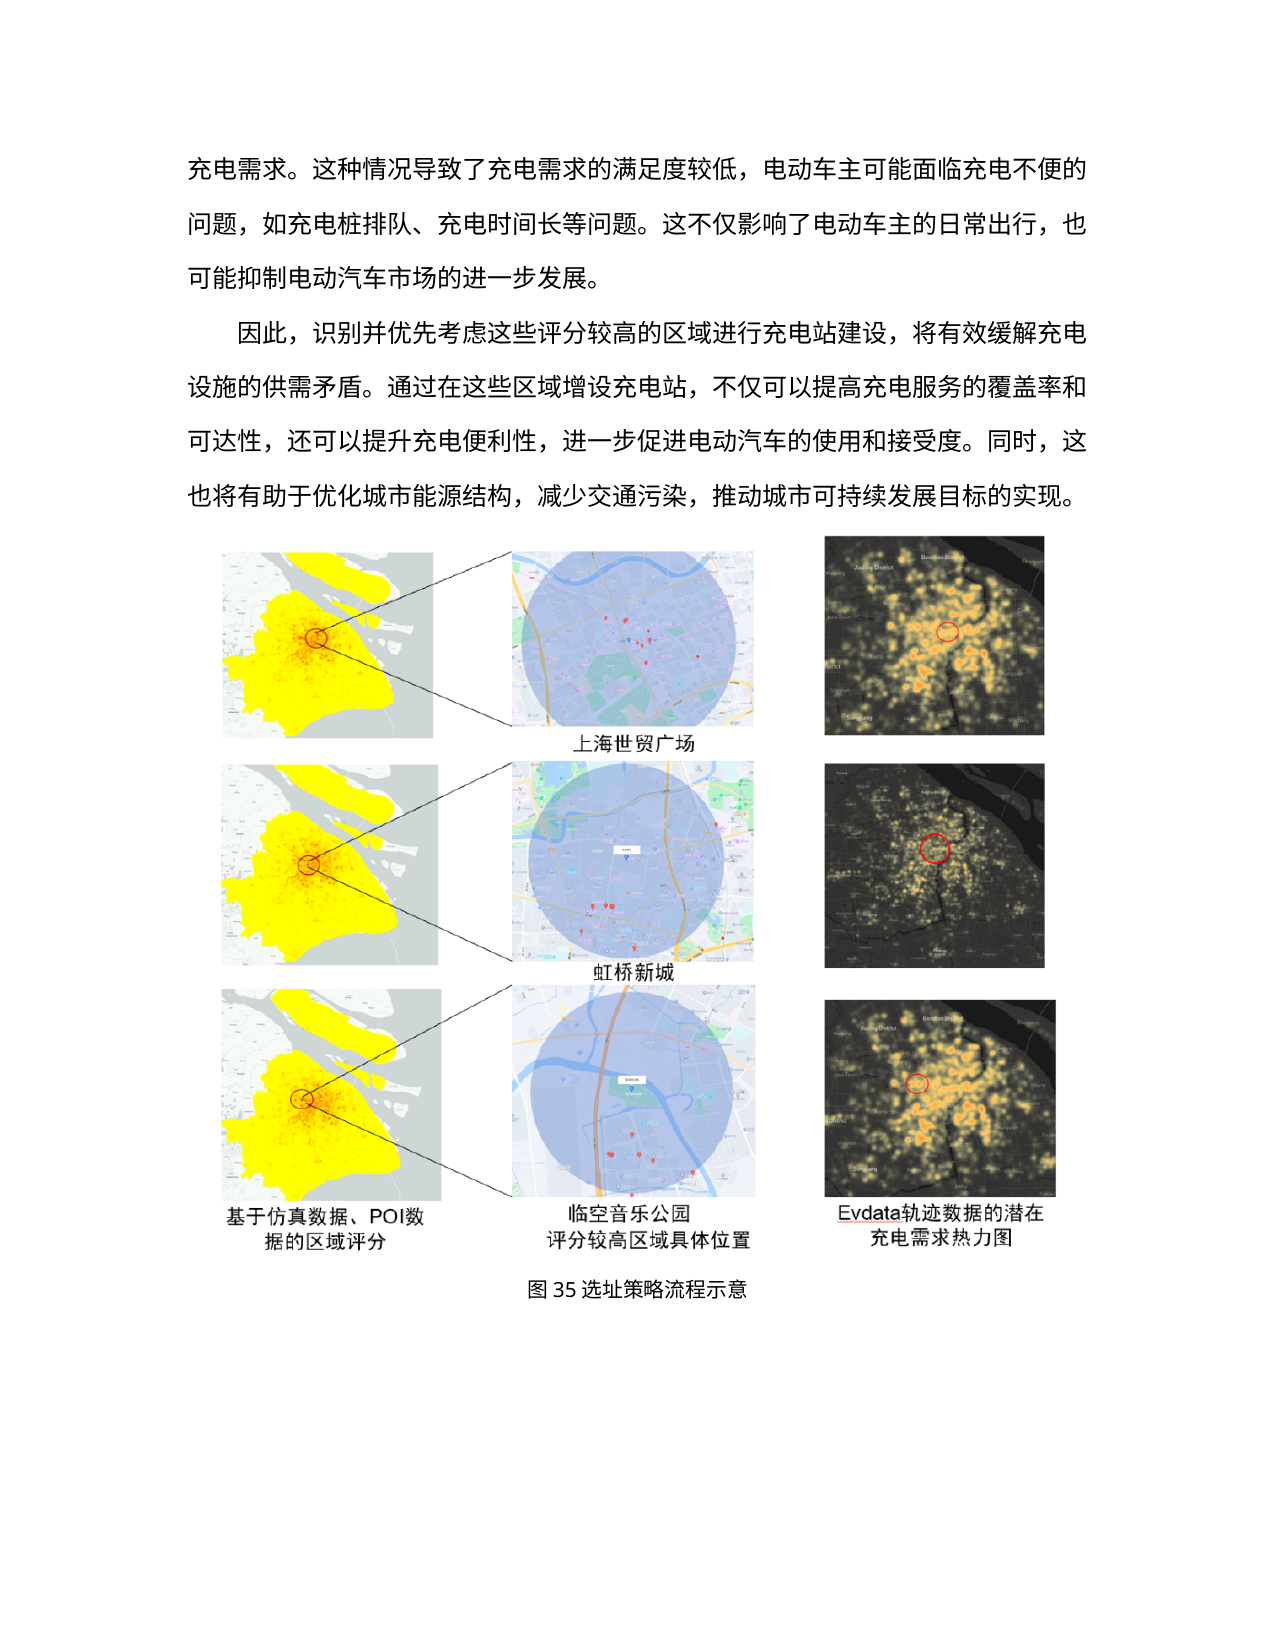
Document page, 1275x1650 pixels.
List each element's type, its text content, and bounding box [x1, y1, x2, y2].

picture [209, 530, 1066, 1251]
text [187, 150, 1087, 295]
text 因此，识别并优先考虑这些评分较高的区域进行充电站建设，将有效缓解充电设施的供需矛盾。通过在这些区域增设充电站，不仅可以提高充电服务的覆盖率和可达性，还可以提升充电便利性，进一步促进电动汽车的使用和接受度。同时，这也将有助于优化城市能源结构，减少交通污染，推动城市可持续发展目标的实现。 [187, 313, 1087, 512]
